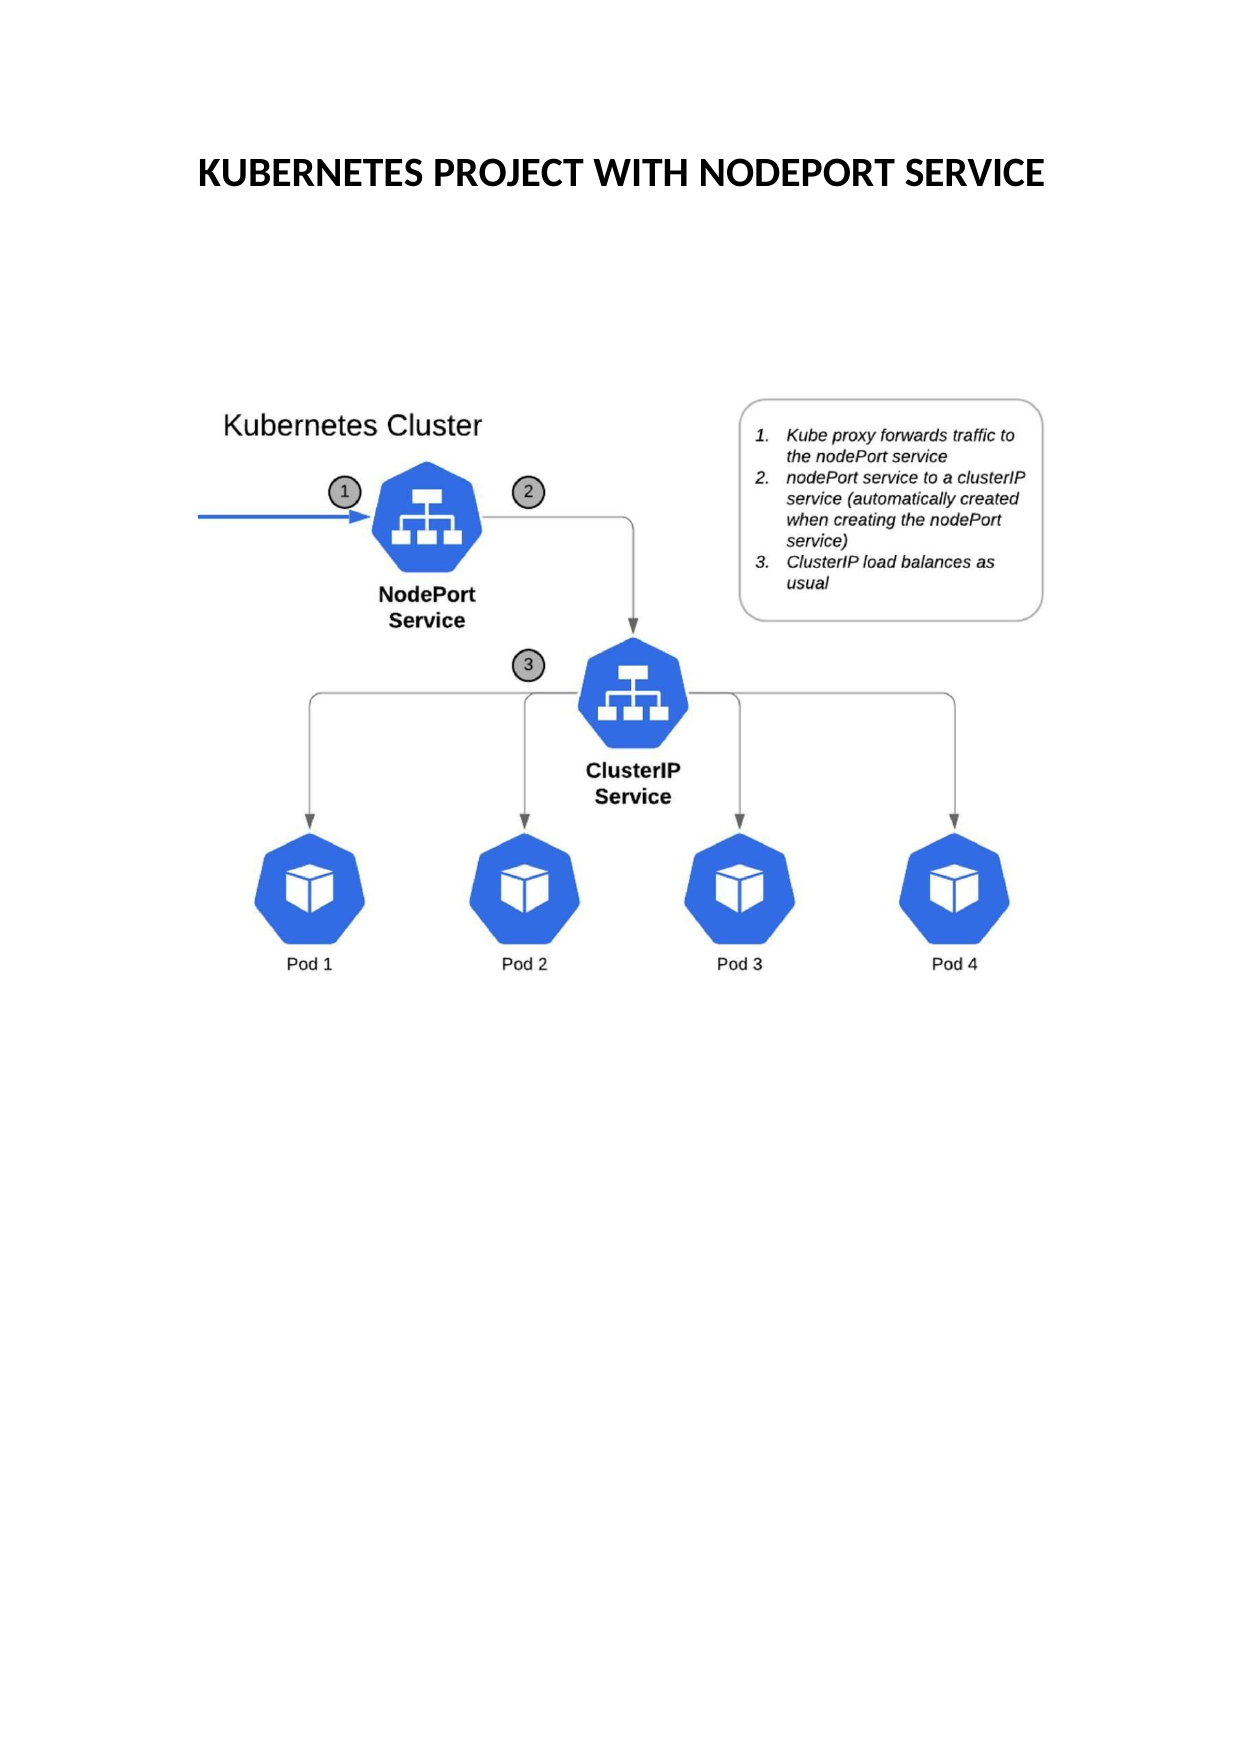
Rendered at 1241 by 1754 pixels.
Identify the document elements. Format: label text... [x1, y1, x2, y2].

picture [197, 395, 1047, 973]
subtitle KUBERNETES PROJECT WITH NODEPORT SERVICE [198, 146, 1152, 197]
